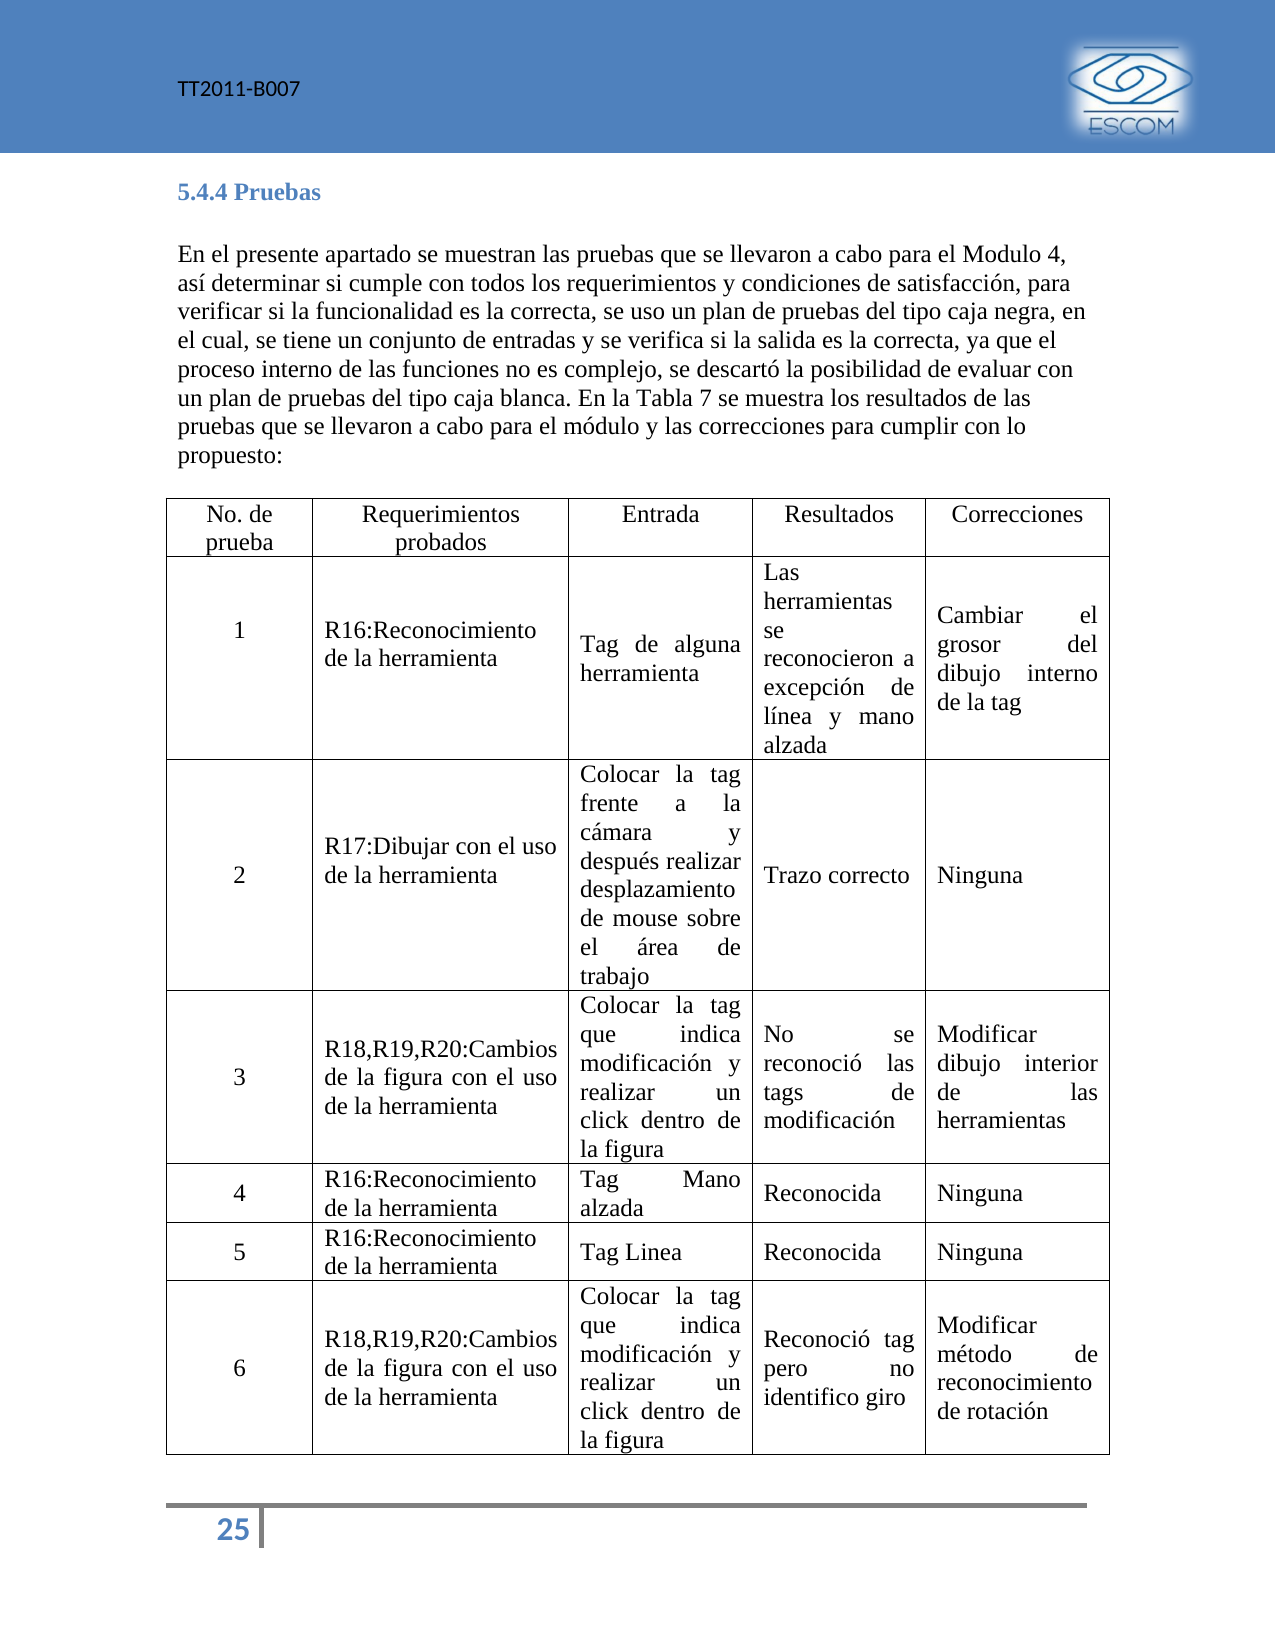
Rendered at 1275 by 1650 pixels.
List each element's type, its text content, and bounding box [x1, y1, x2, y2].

picture [1082, 55, 1178, 122]
table_cell Ninguna [926, 1223, 1109, 1280]
table_cell 2 [167, 760, 312, 989]
table_cell Modificar método de reconocimiento de rotación [926, 1281, 1109, 1454]
table_cell Tag de alguna herramienta [569, 557, 752, 758]
table_cell 4 [167, 1164, 312, 1222]
table_cell Modificar dibujo interior de las herramientas [926, 991, 1109, 1163]
table_cell Las herramientas se reconocieron a excepción de línea y mano alzada [753, 557, 925, 758]
table_header Requerimientos probados [313, 499, 568, 556]
table_cell Ninguna [926, 1164, 1109, 1222]
table_cell Tag Linea [569, 1223, 752, 1280]
table_cell Reconocida [753, 1164, 925, 1222]
table_header Correcciones [926, 499, 1109, 556]
table_cell Colocar la tag que indica modificación y realizar un click dentro de la figura [569, 991, 752, 1163]
table_cell Reconocida [753, 1223, 925, 1280]
table_cell Colocar la tag frente a la cámara y después realizar desplazamiento de mouse sobre el área de trabajo [569, 760, 752, 989]
table_cell Cambiar el grosor del dibujo interno de la tag [926, 557, 1109, 758]
table_cell R16:Reconocimiento de la herramienta [313, 1164, 568, 1222]
table_cell 6 [167, 1281, 312, 1454]
table_cell 3 [167, 991, 312, 1163]
table_cell No se reconoció las tags de modificación [753, 991, 925, 1163]
table_header Resultados [753, 499, 925, 556]
table_cell R18,R19,R20:Cambios de la figura con el uso de la herramienta [313, 1281, 568, 1454]
table_cell R18,R19,R20:Cambios de la figura con el uso de la herramienta [313, 991, 568, 1163]
table_cell R17:Dibujar con el uso de la herramienta [313, 760, 568, 989]
table_cell Trazo correcto [753, 760, 925, 989]
table_cell Reconoció tag pero no identifico giro [753, 1281, 925, 1454]
table_cell 5 [167, 1223, 312, 1280]
table_header No. de prueba [167, 499, 312, 556]
table_header Entrada [569, 499, 752, 556]
table_cell Ninguna [926, 760, 1109, 989]
table_cell 1 [167, 557, 312, 758]
table_cell R16:Reconocimiento de la herramienta [313, 1223, 568, 1280]
table_cell Tag Mano alzada [569, 1164, 752, 1222]
table_cell R16:Reconocimiento de la herramienta [313, 557, 568, 758]
text En el presente apartado se muestran las pruebas que se llevaron a cabo para el Modulo 4, así determinar si cumple con todos los requerimientos y condiciones de satisfacción, para verificar si la funcionalidad es la correcta, se uso un plan de pruebas del tipo caja negra, en el cual, se tiene un conjunto de entradas y se verifica si la salida es la correcta, ya que el proceso interno de las funciones no es complejo, se descartó la posibilidad de evaluar con un plan de pruebas del tipo caja blanca. En la Tabla 7 se muestra los resultados de las pruebas que se llevaron a cabo para el módulo y las correcciones para cumplir con lo propuesto: [177, 239, 1098, 469]
table_cell Colocar la tag que indica modificación y realizar un click dentro de la figura [569, 1281, 752, 1454]
subtitle 5.4.4 Pruebas [177, 177, 1098, 206]
